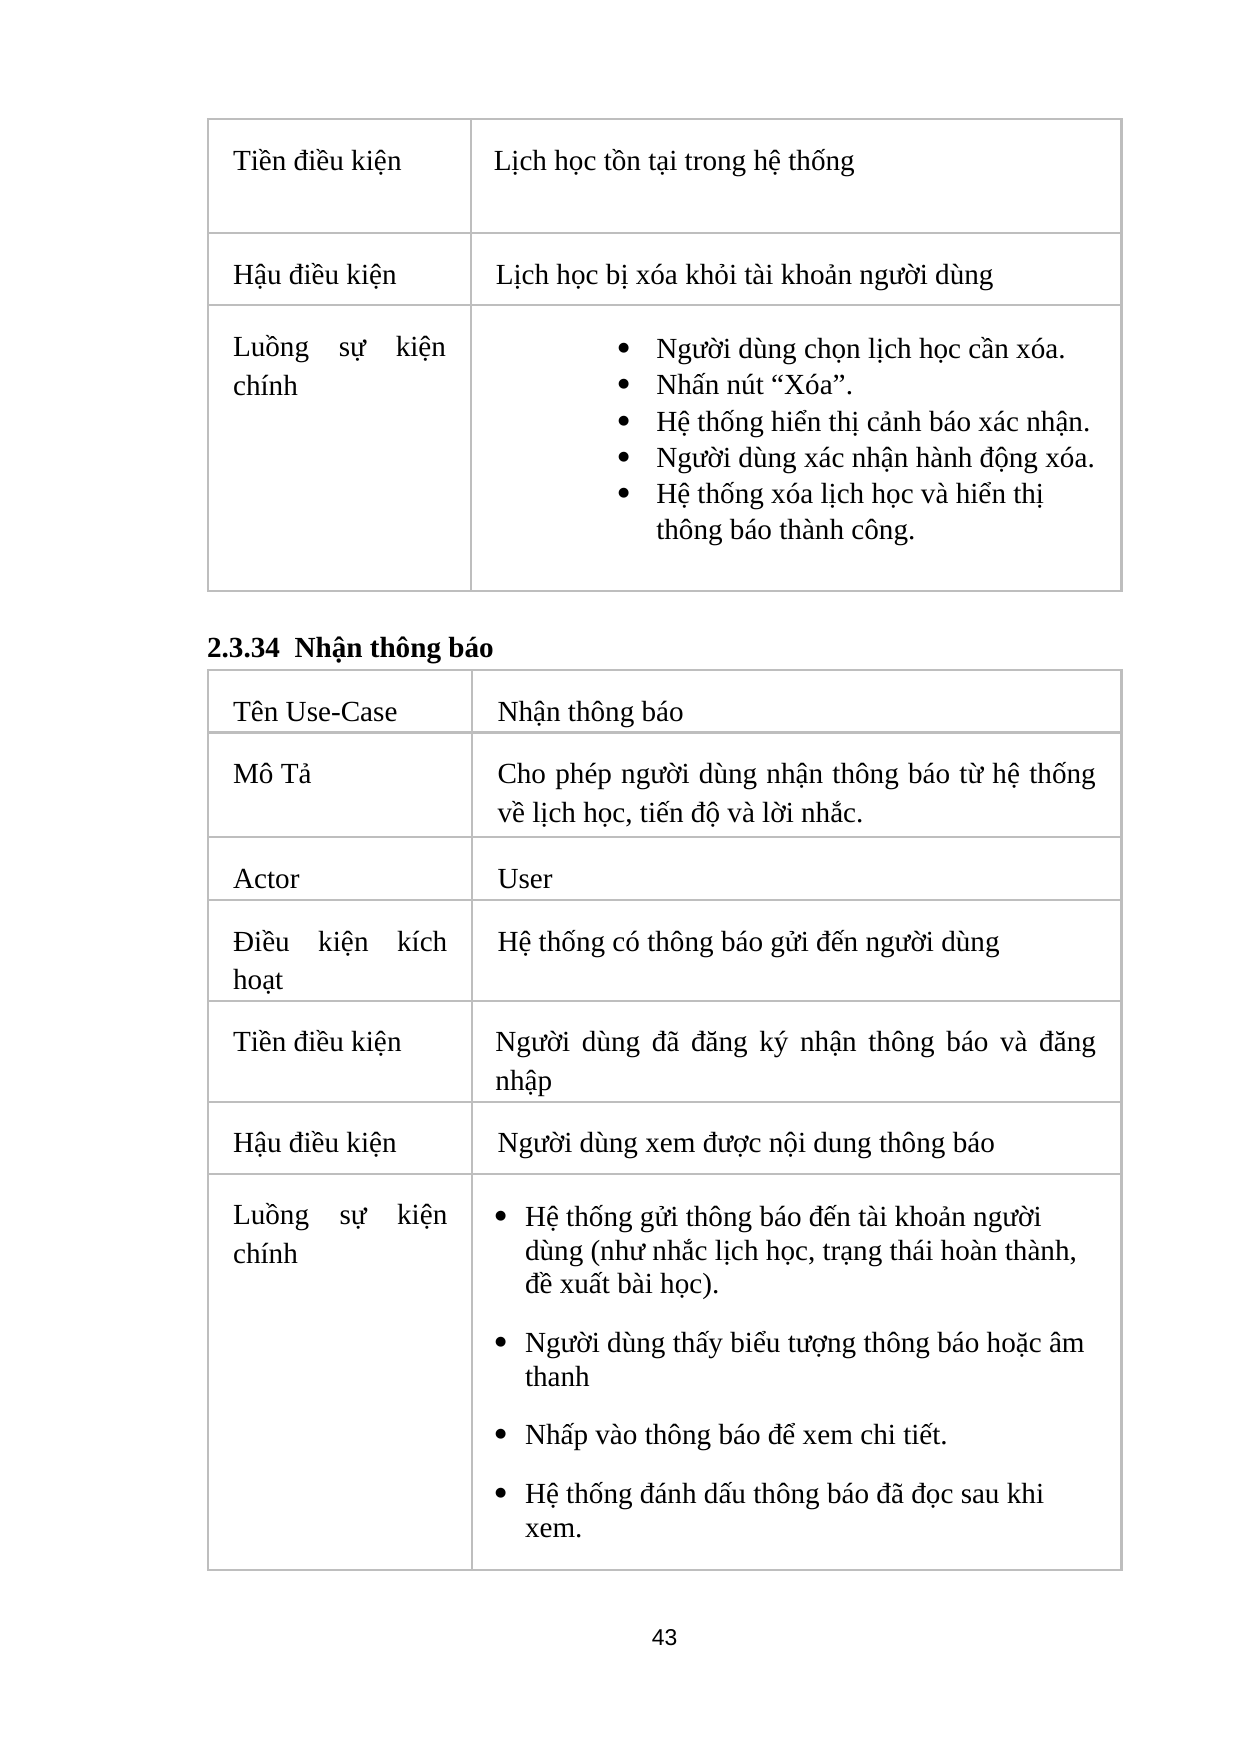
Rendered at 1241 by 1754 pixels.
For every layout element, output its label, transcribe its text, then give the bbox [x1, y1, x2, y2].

table_header Tên Use-Case [209, 671, 471, 731]
table_cell Mô Tả [209, 734, 471, 836]
text 2.3.34 Nhận thông báo [207, 630, 1122, 664]
table_cell Tiền điều kiện [209, 120, 470, 232]
table_cell Luồng sự kiện chính [209, 306, 470, 590]
table_cell Lịch học bị xóa khỏi tài khoản người dùng [472, 234, 1120, 304]
table_cell Lịch học tồn tại trong hệ thống [472, 120, 1120, 232]
table_cell Luồng sự kiện chính [209, 1175, 471, 1569]
table_cell Người dùng xem được nội dung thông báo [473, 1103, 1120, 1172]
table_cell Cho phép người dùng nhận thông báo từ hệ thống về lịch học, tiến độ và lời nhắc. [473, 734, 1120, 836]
table_cell Hậu điều kiện [209, 1103, 471, 1172]
table_cell Điều kiện kích hoạt [209, 901, 471, 999]
table_cell Hậu điều kiện [209, 234, 470, 304]
table_cell Hệ thống có thông báo gửi đến người dùng [473, 901, 1120, 999]
table_cell Actor [209, 838, 471, 899]
table_cell Người dùng đã đăng ký nhận thông báo và đăng nhập [473, 1002, 1120, 1101]
table_cell Tiền điều kiện [209, 1002, 471, 1101]
table_cell Người dùng chọn lịch học cần xóa. Nhấn nút “Xóa”. Hệ thống hiển thị cảnh báo xác nhận. Người dùng xác nhận hành động xóa. Hệ thống xóa lịch học và hiển thị thông báo thành công. [472, 306, 1120, 590]
table_cell Hệ thống gửi thông báo đến tài khoản người dùng (như nhắc lịch học, trạng thái hoàn thành, đề xuất bài học). Người dùng thấy biểu tượng thông báo hoặc âm thanh Nhấp vào thông báo để xem chi tiết. Hệ thống đánh dấu thông báo đã đọc sau khi xem. [473, 1175, 1120, 1569]
table_header Nhận thông báo [473, 671, 1120, 731]
table_cell User [473, 838, 1120, 899]
